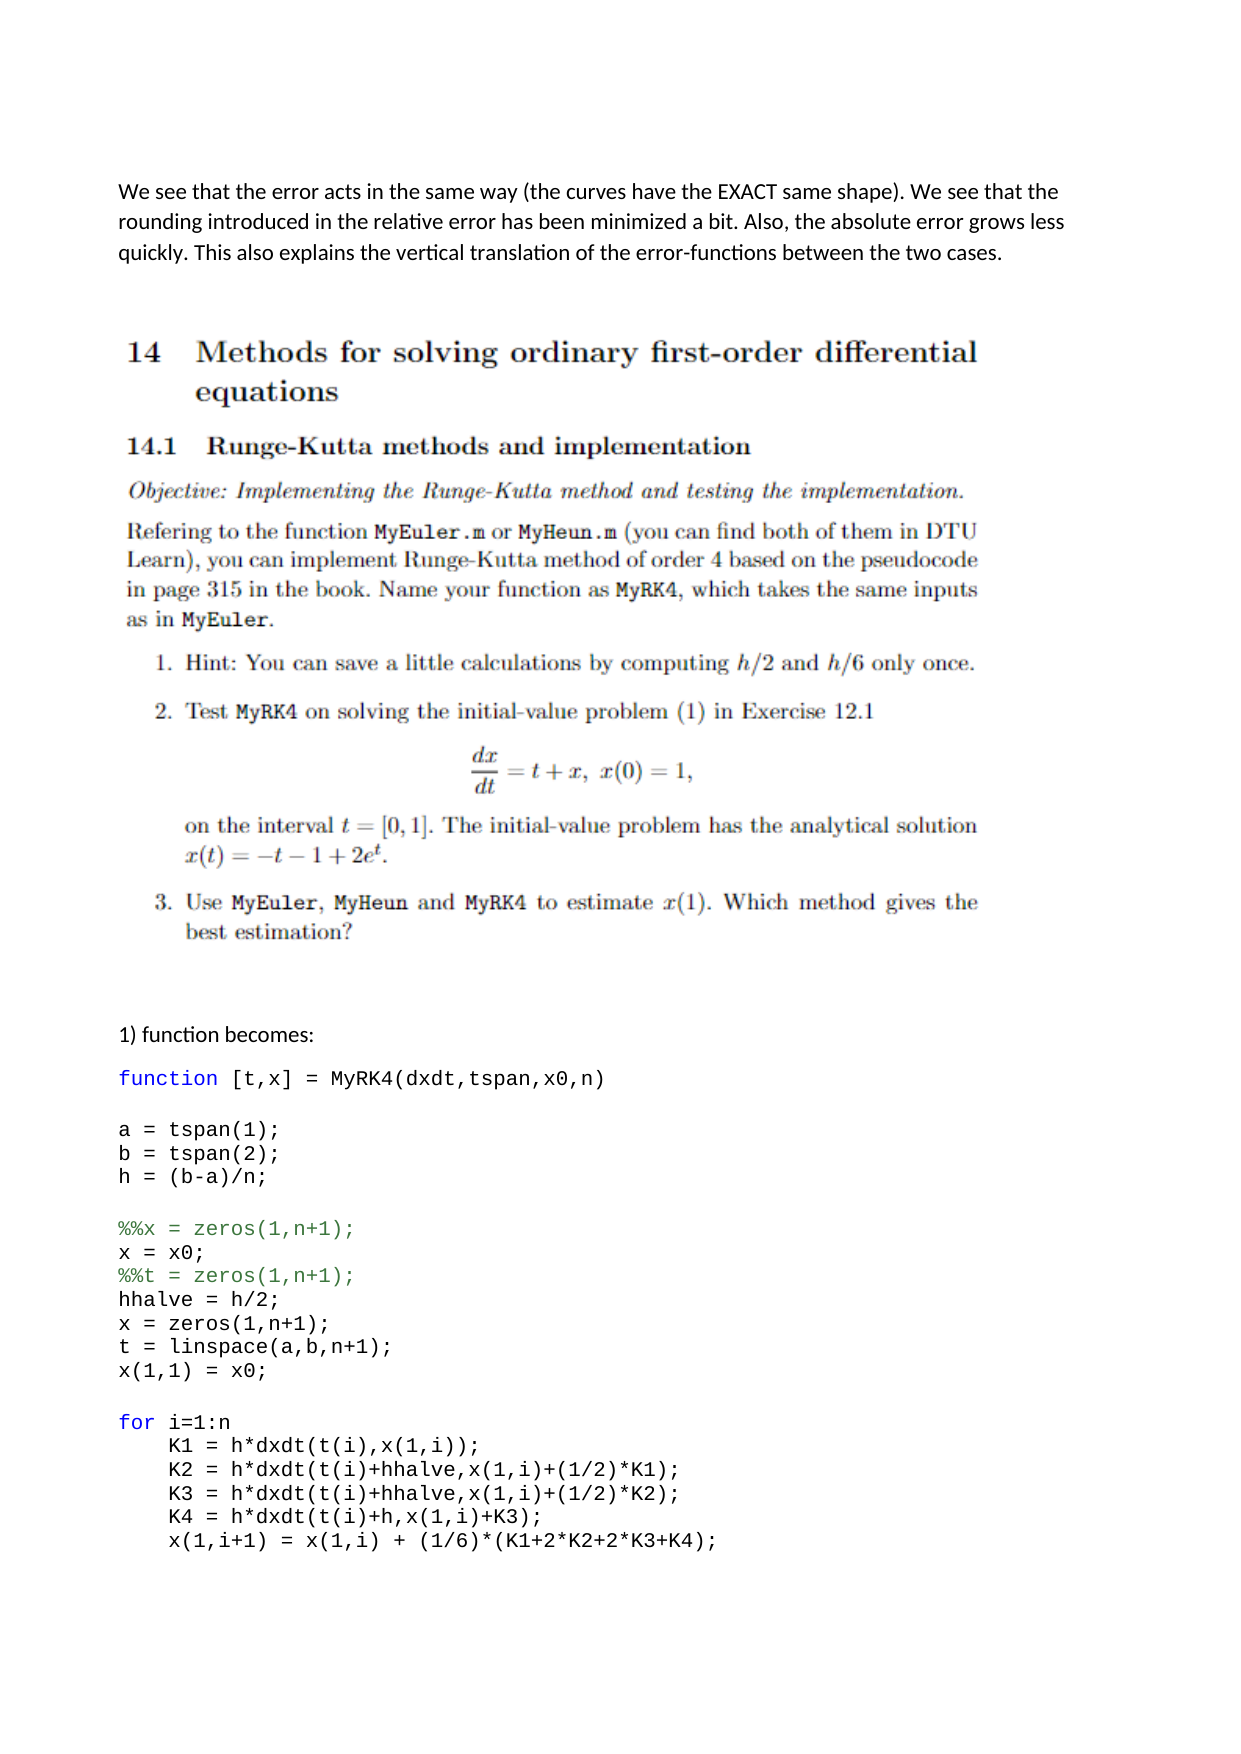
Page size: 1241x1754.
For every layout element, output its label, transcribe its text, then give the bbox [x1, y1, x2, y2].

text a = tspan(1); [118, 1119, 1122, 1143]
text K1 = h*dxdt(t(i),x(1,i)); [118, 1435, 1122, 1459]
text hhalve = h/2; [118, 1289, 1122, 1313]
text x(1,i+1) = x(1,i) + (1/6)*(K1+2*K2+2*K3+K4); [118, 1530, 1122, 1553]
text %%t = zeros(1,n+1); [118, 1265, 1122, 1289]
text K4 = h*dxdt(t(i)+h,x(1,i)+K3); [118, 1506, 1122, 1530]
text for i=1:n [118, 1412, 1122, 1435]
text h = (b-a)/n; [118, 1166, 1122, 1190]
picture [118, 331, 1027, 955]
text 1) function becomes: [118, 1021, 1122, 1049]
text %%x = zeros(1,n+1); [118, 1218, 1122, 1242]
text x = zeros(1,n+1); [118, 1313, 1122, 1336]
text x = x0; [118, 1242, 1122, 1265]
text We see that the error acts in the same way (the curves have the EXACT same shape). We see that the rounding introduced in the relative error has been minimized a bit. Also, the absolute error grows less quickly. This also explains the vertical translation of the error-functions between the two cases. [118, 177, 1122, 266]
text x(1,1) = x0; [118, 1360, 1122, 1384]
text function [t,x] = MyRK4(dxdt,tspan,x0,n) [118, 1067, 1122, 1091]
text K3 = h*dxdt(t(i)+hhalve,x(1,i)+(1/2)*K2); [118, 1483, 1122, 1506]
text b = tspan(2); [118, 1143, 1122, 1166]
text t = linspace(a,b,n+1); [118, 1336, 1122, 1360]
text K2 = h*dxdt(t(i)+hhalve,x(1,i)+(1/2)*K1); [118, 1459, 1122, 1483]
